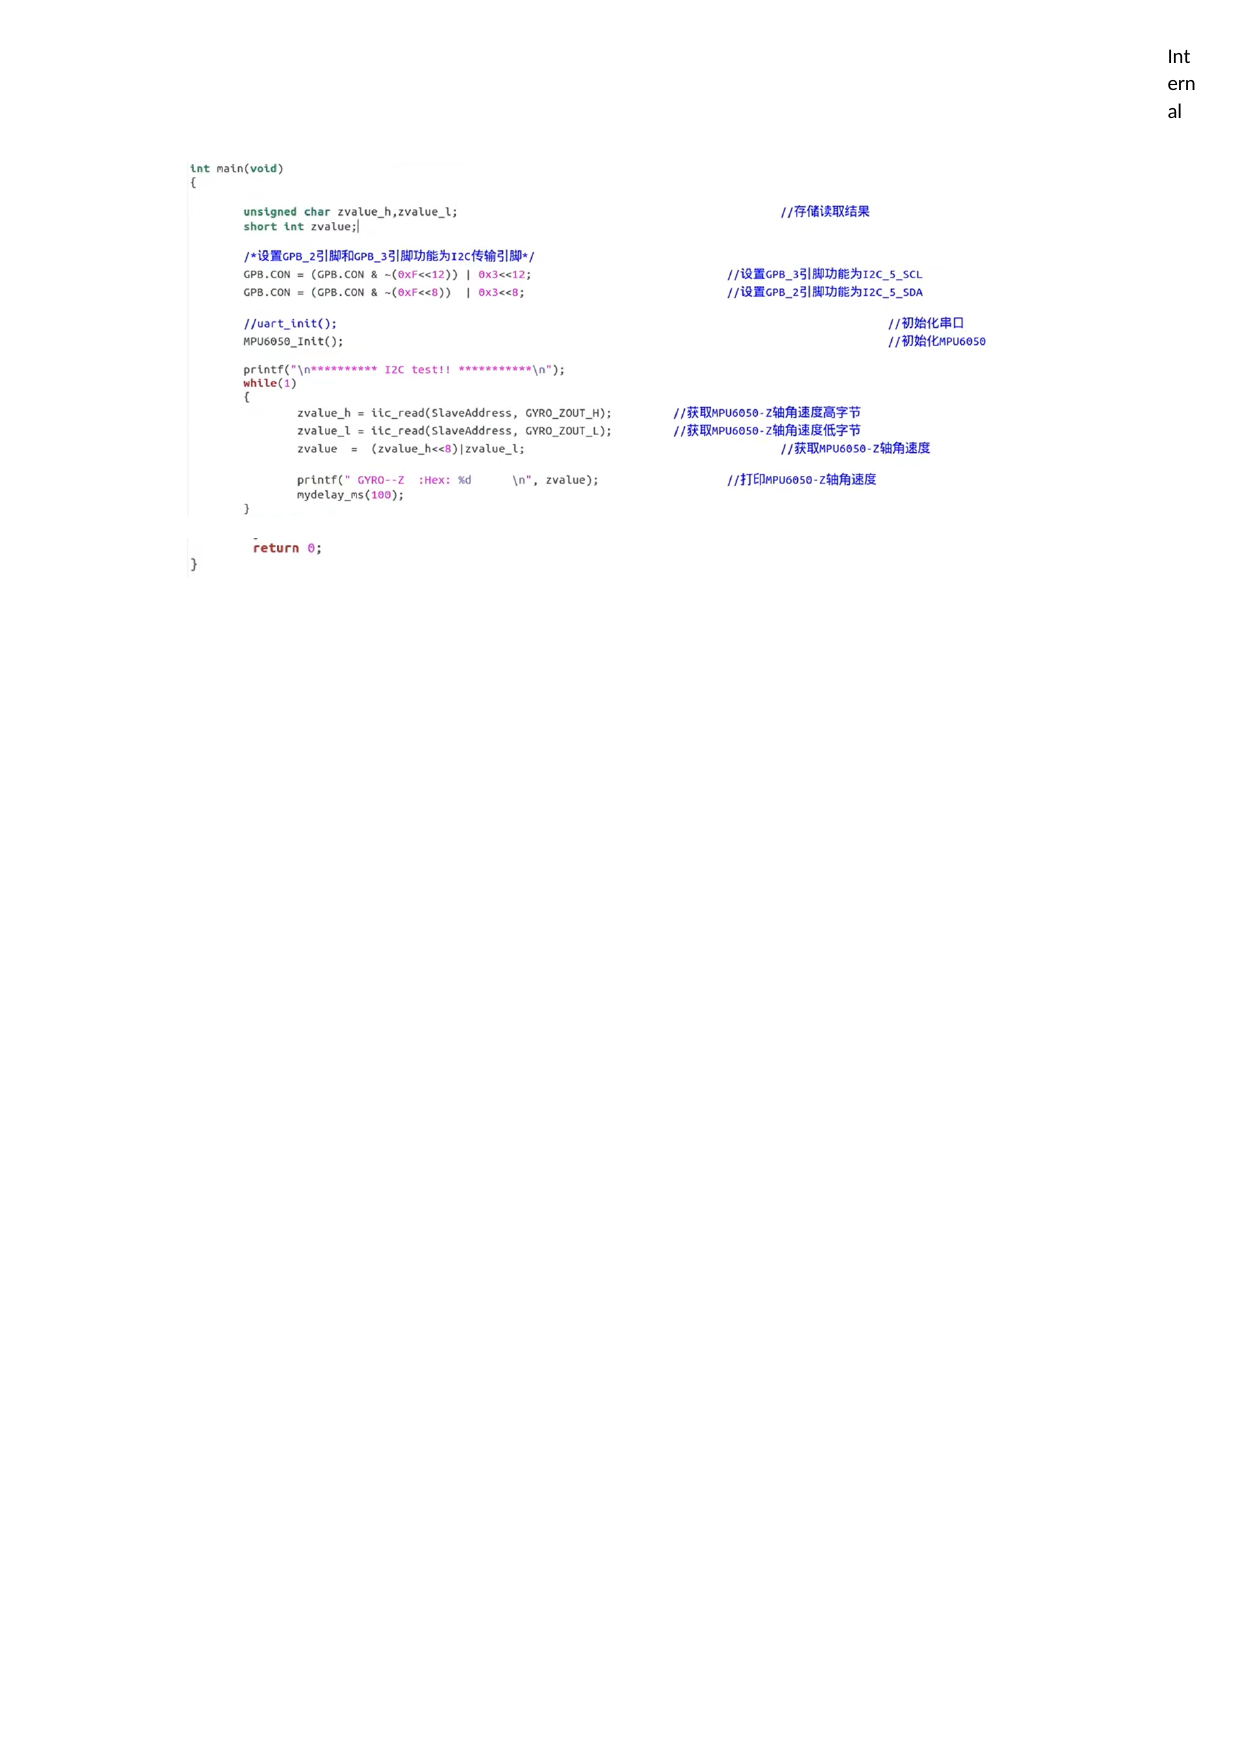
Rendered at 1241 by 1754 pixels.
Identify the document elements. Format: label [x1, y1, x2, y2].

picture [187, 162, 1033, 517]
picture [187, 538, 420, 578]
